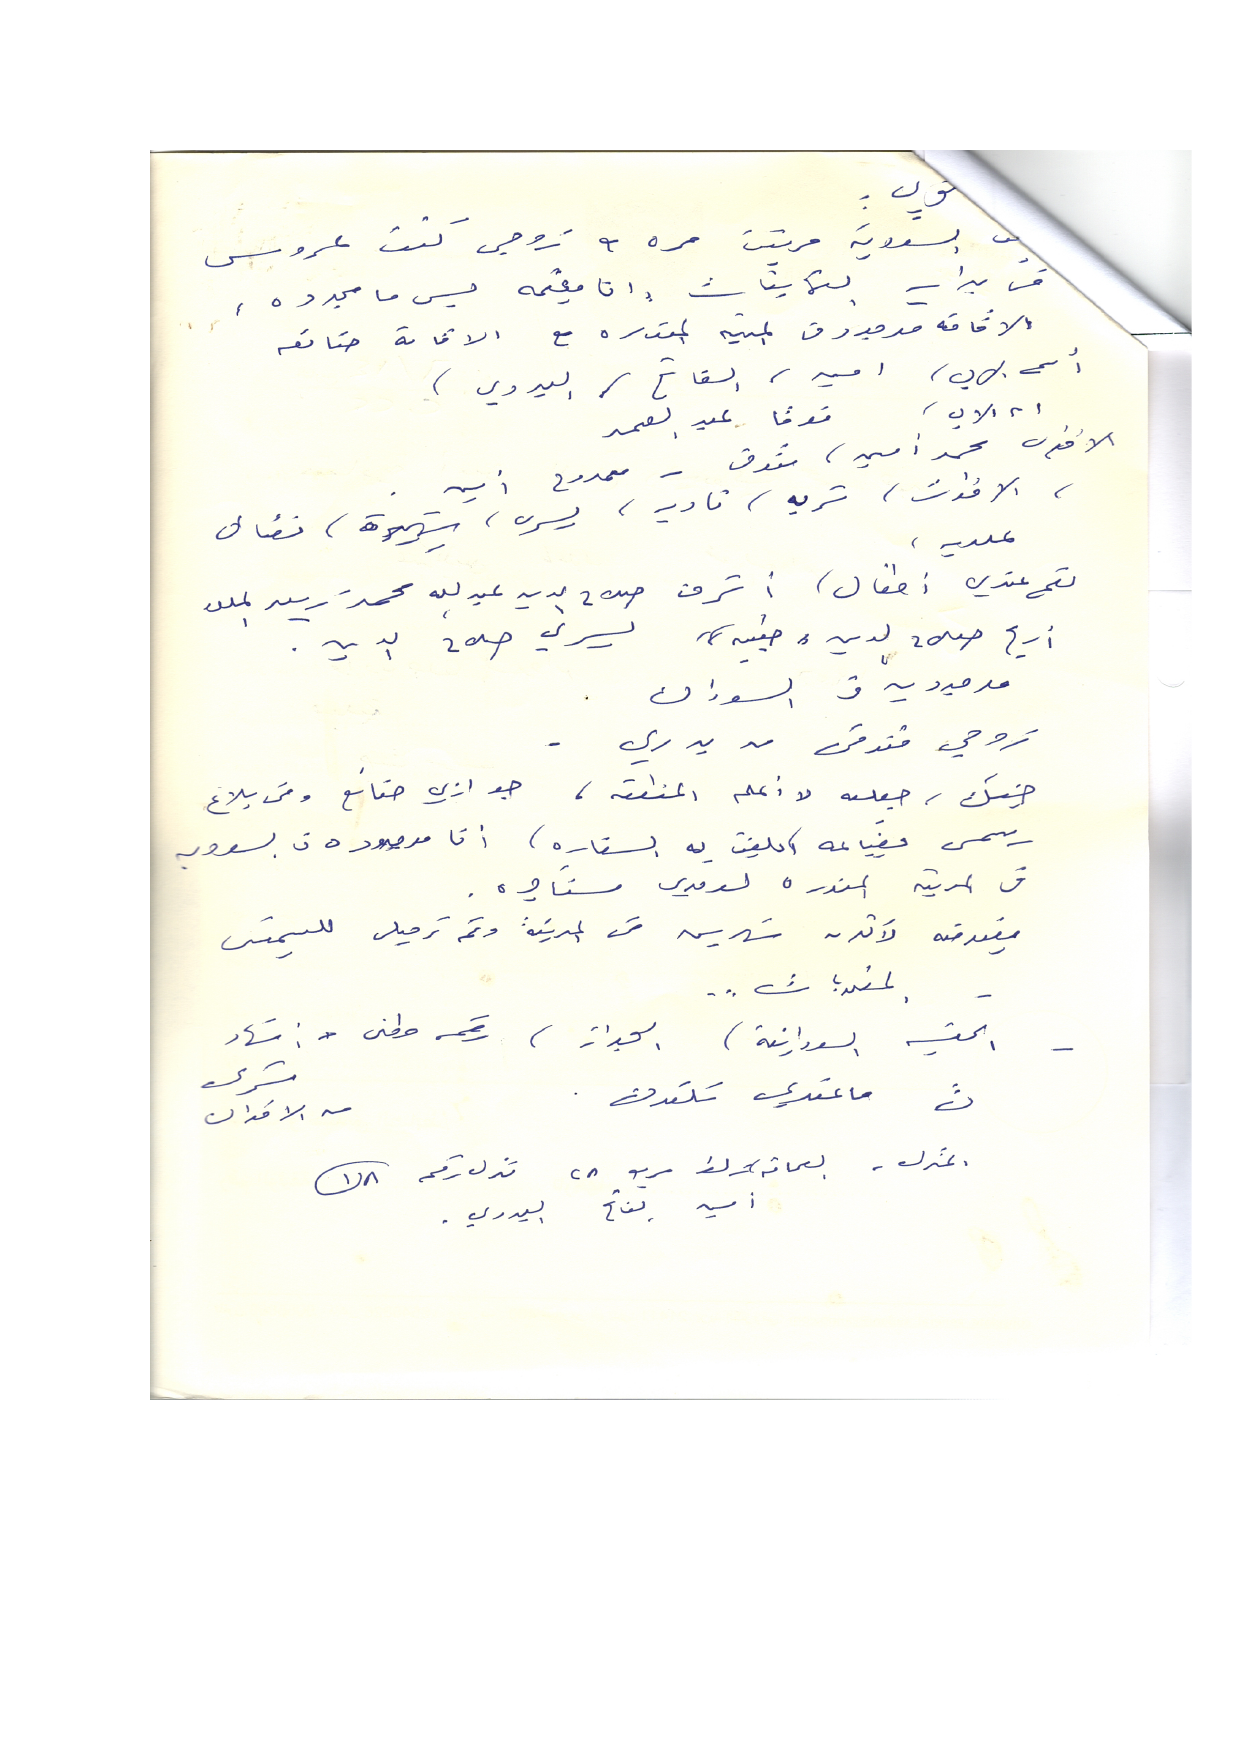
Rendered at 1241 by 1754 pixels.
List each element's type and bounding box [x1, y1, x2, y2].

picture [150, 150, 1192, 1400]
